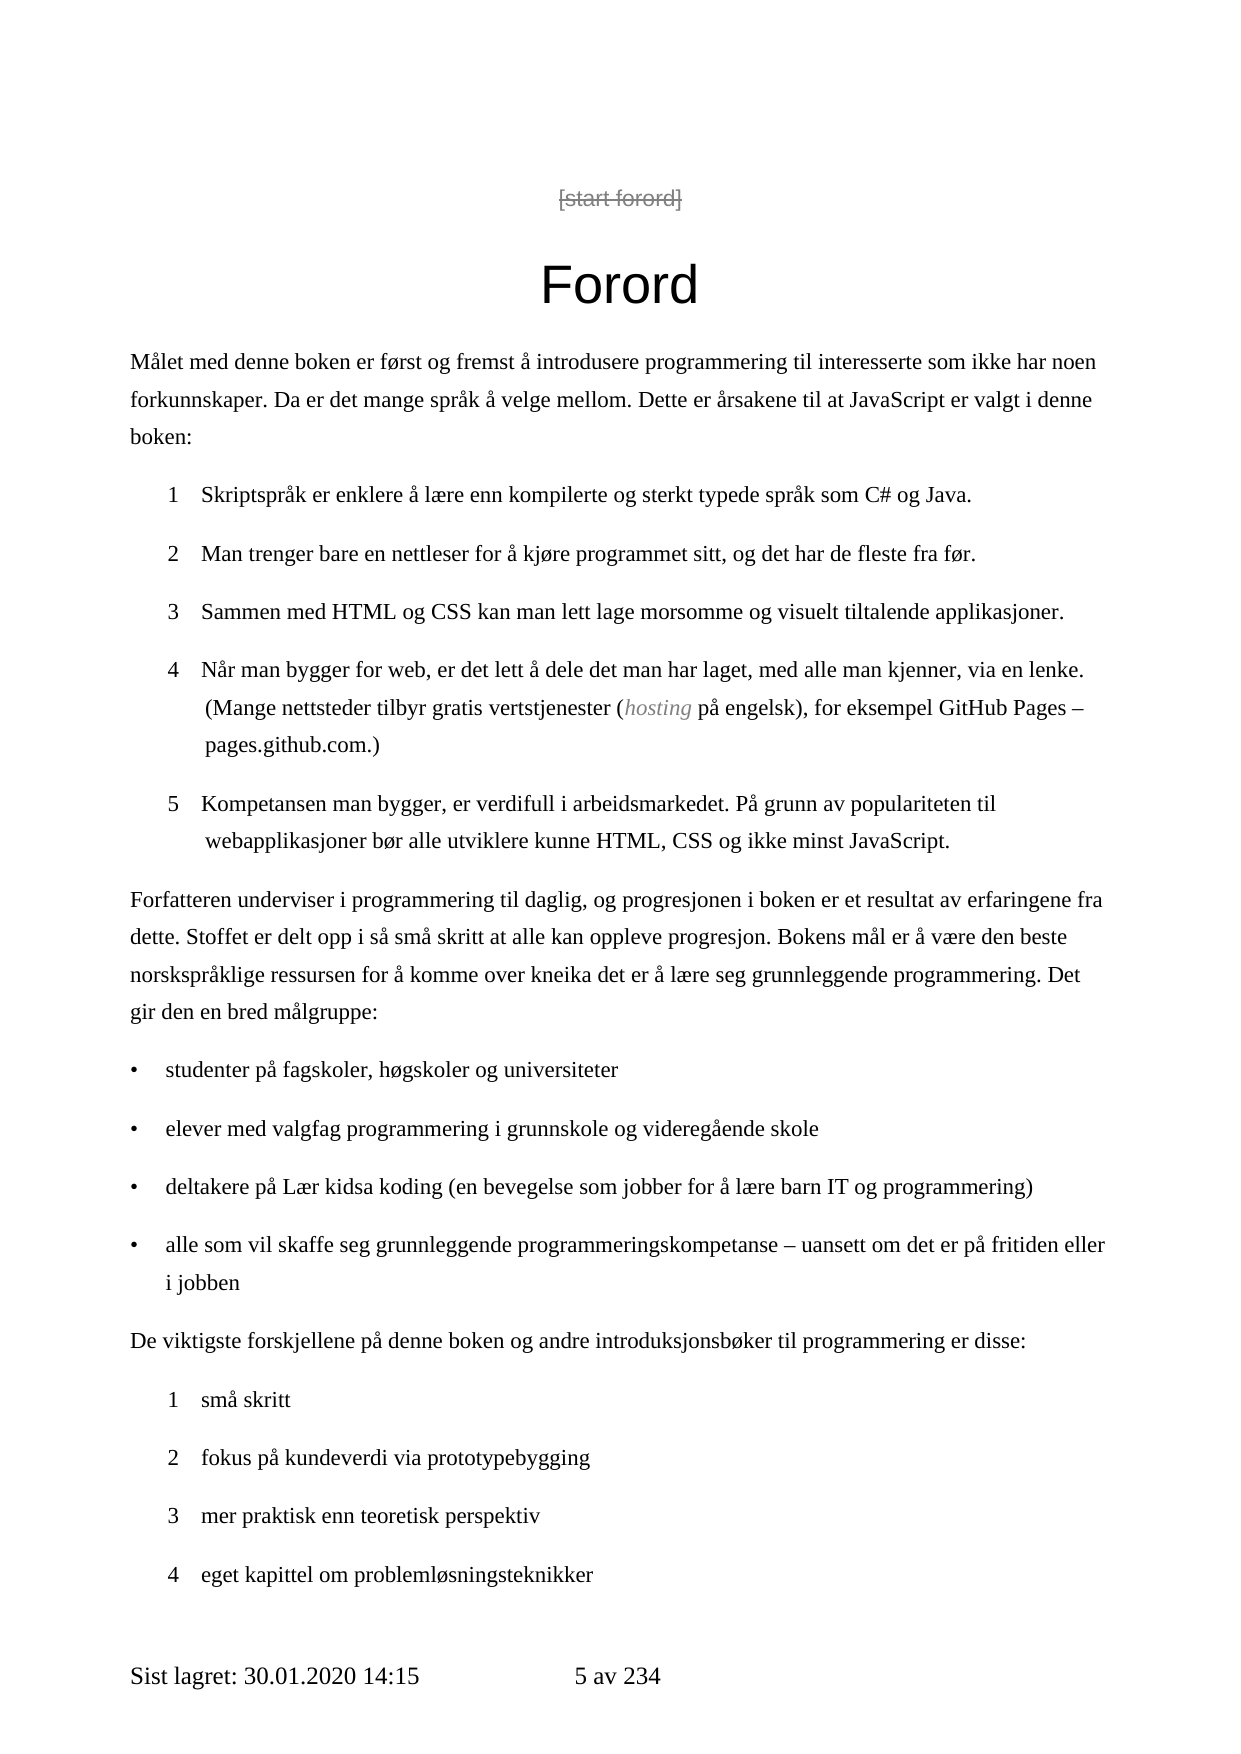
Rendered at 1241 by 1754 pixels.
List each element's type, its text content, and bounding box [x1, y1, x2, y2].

text De viktigste forskjellene på denne boken og andre introduksjonsbøker til programmering er disse: [130, 1316, 1110, 1354]
text Målet med denne boken er først og fremst å introdusere programmering til interesserte som ikke har noen forkunnskaper. Da er det mange språk å velge mellom. Dette er årsakene til at JavaScript er valgt i denne boken: [130, 337, 1110, 449]
text • deltakere på Lær kidsa koding (en bevegelse som jobber for å lære barn IT og programmering) [130, 1162, 1110, 1199]
text Forfatteren underviser i programmering til daglig, og progresjonen i boken er et resultat av erfaringene fra dette. Stoffet er delt opp i så små skritt at alle kan oppleve progresjon. Bokens mål er å være den beste norskspråklige ressursen for å komme over kneika det er å lære seg grunnleggende programmering. Det gir den en bred målgruppe: [130, 874, 1110, 1024]
text 1 Skriptspråk er enklere å lære enn kompilerte og sterkt typede språk som C# og Java. [167, 470, 1110, 508]
text 1 små skritt [167, 1374, 1110, 1412]
text 2 fokus på kundeverdi via prototypebygging [167, 1433, 1110, 1470]
text • elever med valgfag programmering i grunnskole og videregående skole [130, 1104, 1110, 1141]
text 5 Kompetansen man bygger, er verdifull i arbeidsmarkedet. På grunn av populariteten til webapplikasjoner bør alle utviklere kunne HTML, CSS og ikke minst JavaScript. [167, 779, 1110, 854]
text • alle som vil skaffe seg grunnleggende programmeringskompetanse – uansett om det er på fritiden eller i jobben [130, 1220, 1110, 1295]
text 4 eget kapittel om problemløsningsteknikker [167, 1549, 1110, 1587]
text 2 Man trenger bare en nettleser for å kjøre programmet sitt, og det har de fleste fra før. [167, 529, 1110, 566]
text 4 Når man bygger for web, er det lett å dele det man har laget, med alle man kjenner, via en lenke. (Mange nettsteder tilbyr gratis vertstjenester (hosting på engelsk), for eksempel GitHub Pages – pages.github.com.) [167, 645, 1110, 758]
text [start forord] [130, 185, 1110, 212]
text 3 Sammen med HTML og CSS kan man lett lage morsomme og visuelt tiltalende applikasjoner. [167, 587, 1110, 624]
text 3 mer praktisk enn teoretisk perspektiv [167, 1491, 1110, 1529]
text Forord [130, 253, 1110, 315]
text • studenter på fagskoler, høgskoler og universiteter [130, 1045, 1110, 1083]
